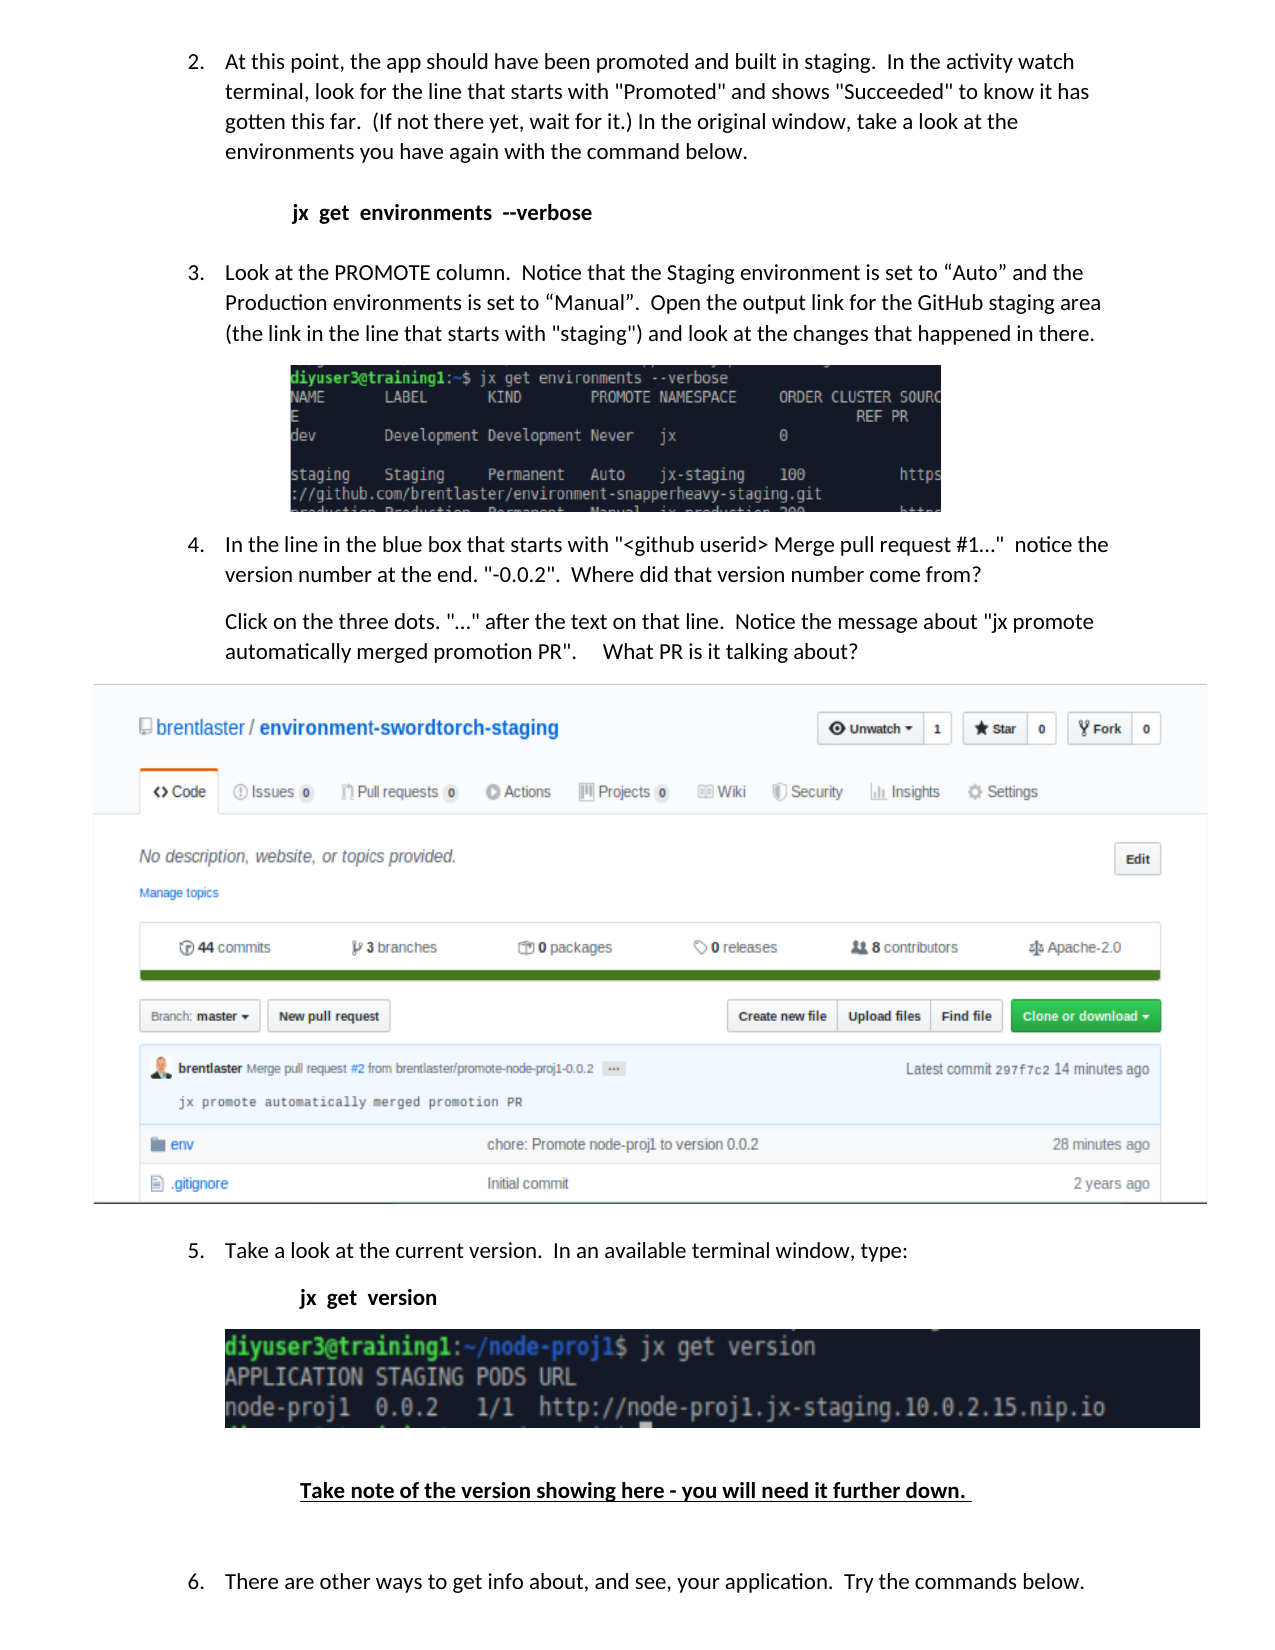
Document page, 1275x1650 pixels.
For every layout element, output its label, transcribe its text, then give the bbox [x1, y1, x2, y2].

list At this point, the app should have been promoted and built in staging. In the activity watch terminal, look for the line that starts with "Promoted" and shows "Succeeded" to know it has gotten this far. (If not there yet, wait for it.) In the original window, take a look at the environments you have again with the command below. [187, 47, 1125, 166]
text Click on the three dots. "…" after the text on that line. Notice the message about "jx promote automatically merged promotion PR". What PR is it talking about? [225, 607, 1125, 665]
list Take note of the version showing here - you will need it further down. [300, 1476, 1125, 1504]
list jx get environments --verbose [225, 198, 1125, 226]
picture [93, 684, 1208, 1204]
list Look at the PROMOTE column. Notice that the Staging environment is set to “Auto” and the Production environments is set to “Manual”. Open the output link for the GitHub staging area (the link in the line that starts with "staging") and look at the changes that happened in there. [187, 258, 1125, 347]
list There are other ways to get info about, and see, your application. Try the commands below. [187, 1567, 1125, 1595]
picture [290, 365, 941, 512]
picture [225, 1329, 1200, 1428]
text jx get version [300, 1283, 1125, 1311]
list Take a look at the current version. In an available terminal window, type: [187, 1236, 1125, 1264]
list In the line in the blue box that starts with "<github userid> Merge pull request #1…" notice the version number at the end. "-0.0.2". Where did that version number come from? [187, 530, 1125, 588]
